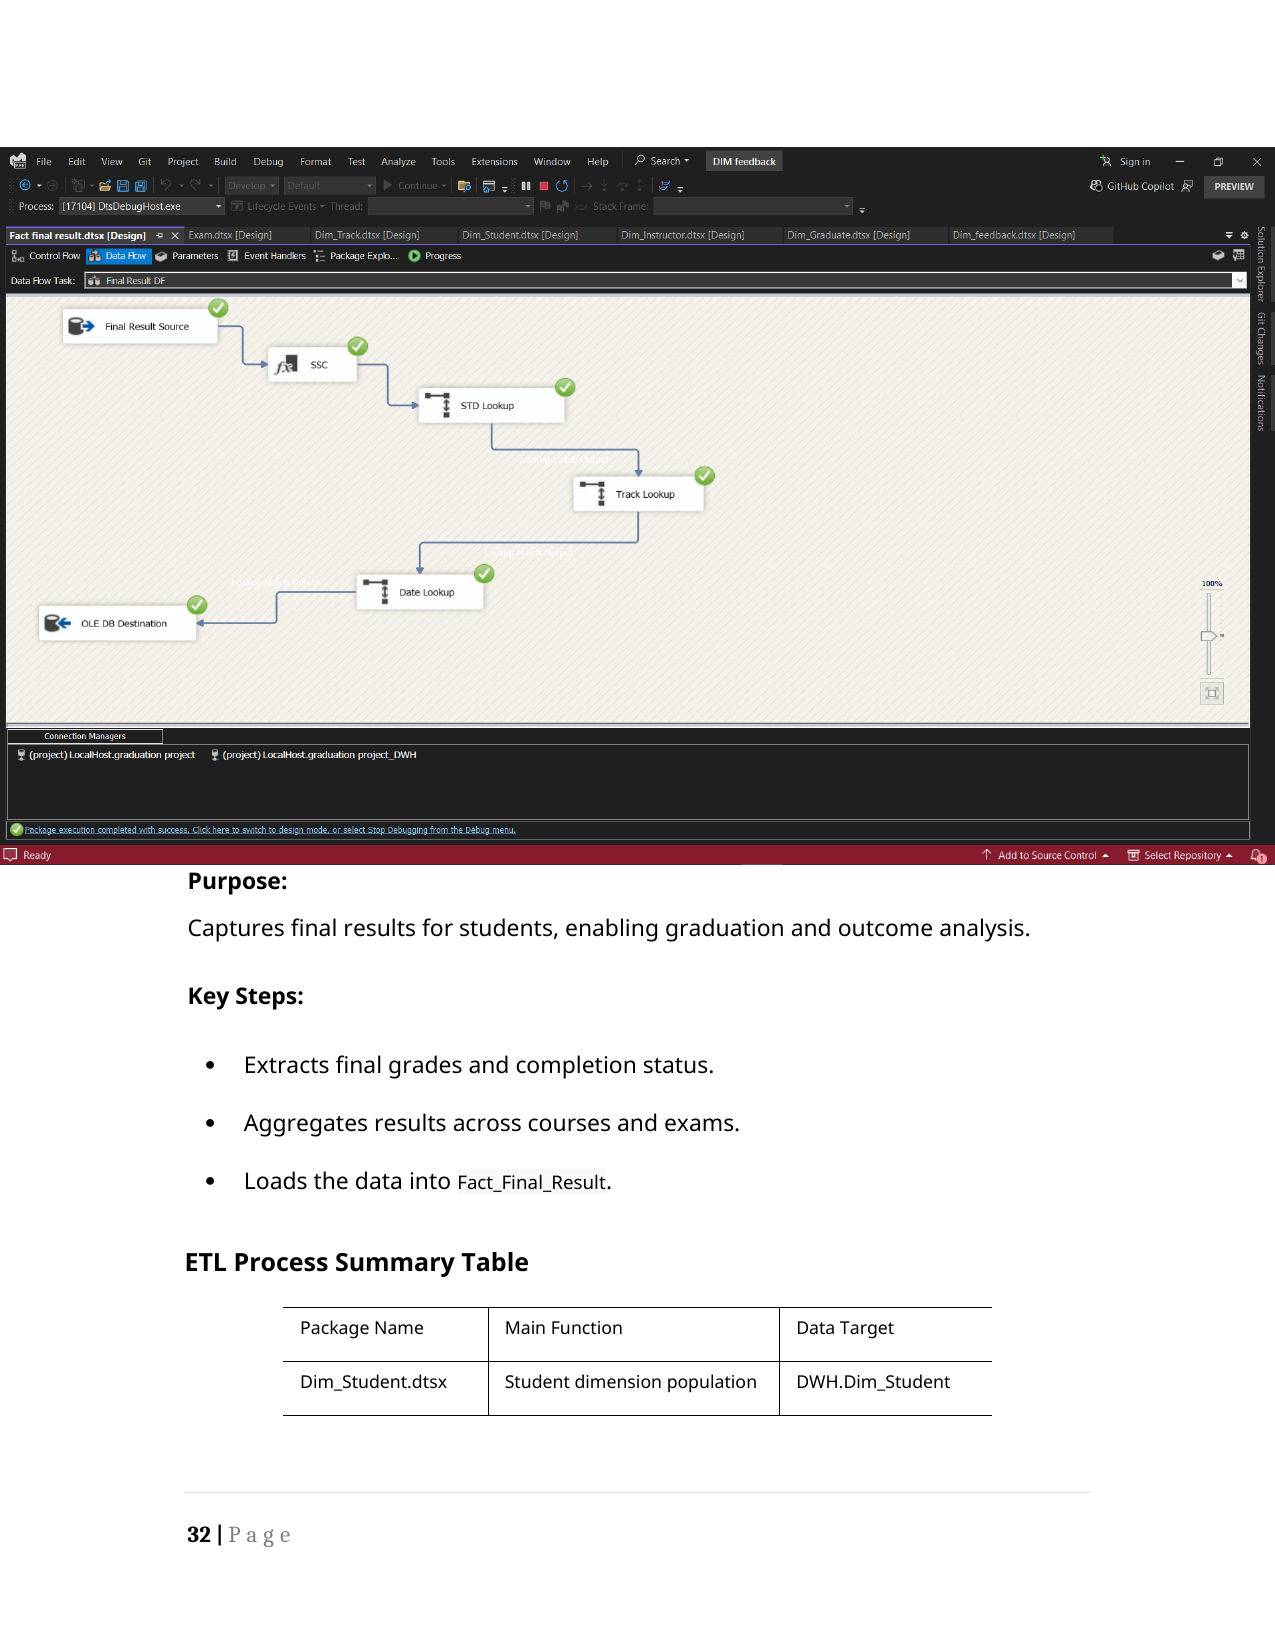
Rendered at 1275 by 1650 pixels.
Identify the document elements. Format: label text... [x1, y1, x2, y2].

text Key Steps: [187, 980, 1275, 1012]
table_header Main Function [489, 1308, 779, 1361]
table_cell DWH.Dim_Student [780, 1362, 992, 1415]
table_header Package Name [283, 1308, 488, 1361]
table_cell Dim_Student.dtsx [283, 1362, 488, 1415]
list Aggregates results across courses and exams. [206, 1107, 1275, 1138]
text ETL Process Summary Table [184, 1244, 1275, 1278]
list Extracts final grades and completion status. [206, 1049, 1275, 1080]
picture [0, 147, 1275, 865]
text Purpose: Captures final results for students, enabling graduation and outcome analysis. [187, 865, 1275, 943]
table_cell Student dimension population [489, 1362, 779, 1415]
list Loads the data into Fact_Final_Result. [206, 1165, 1275, 1196]
table_header Data Target [780, 1308, 992, 1361]
